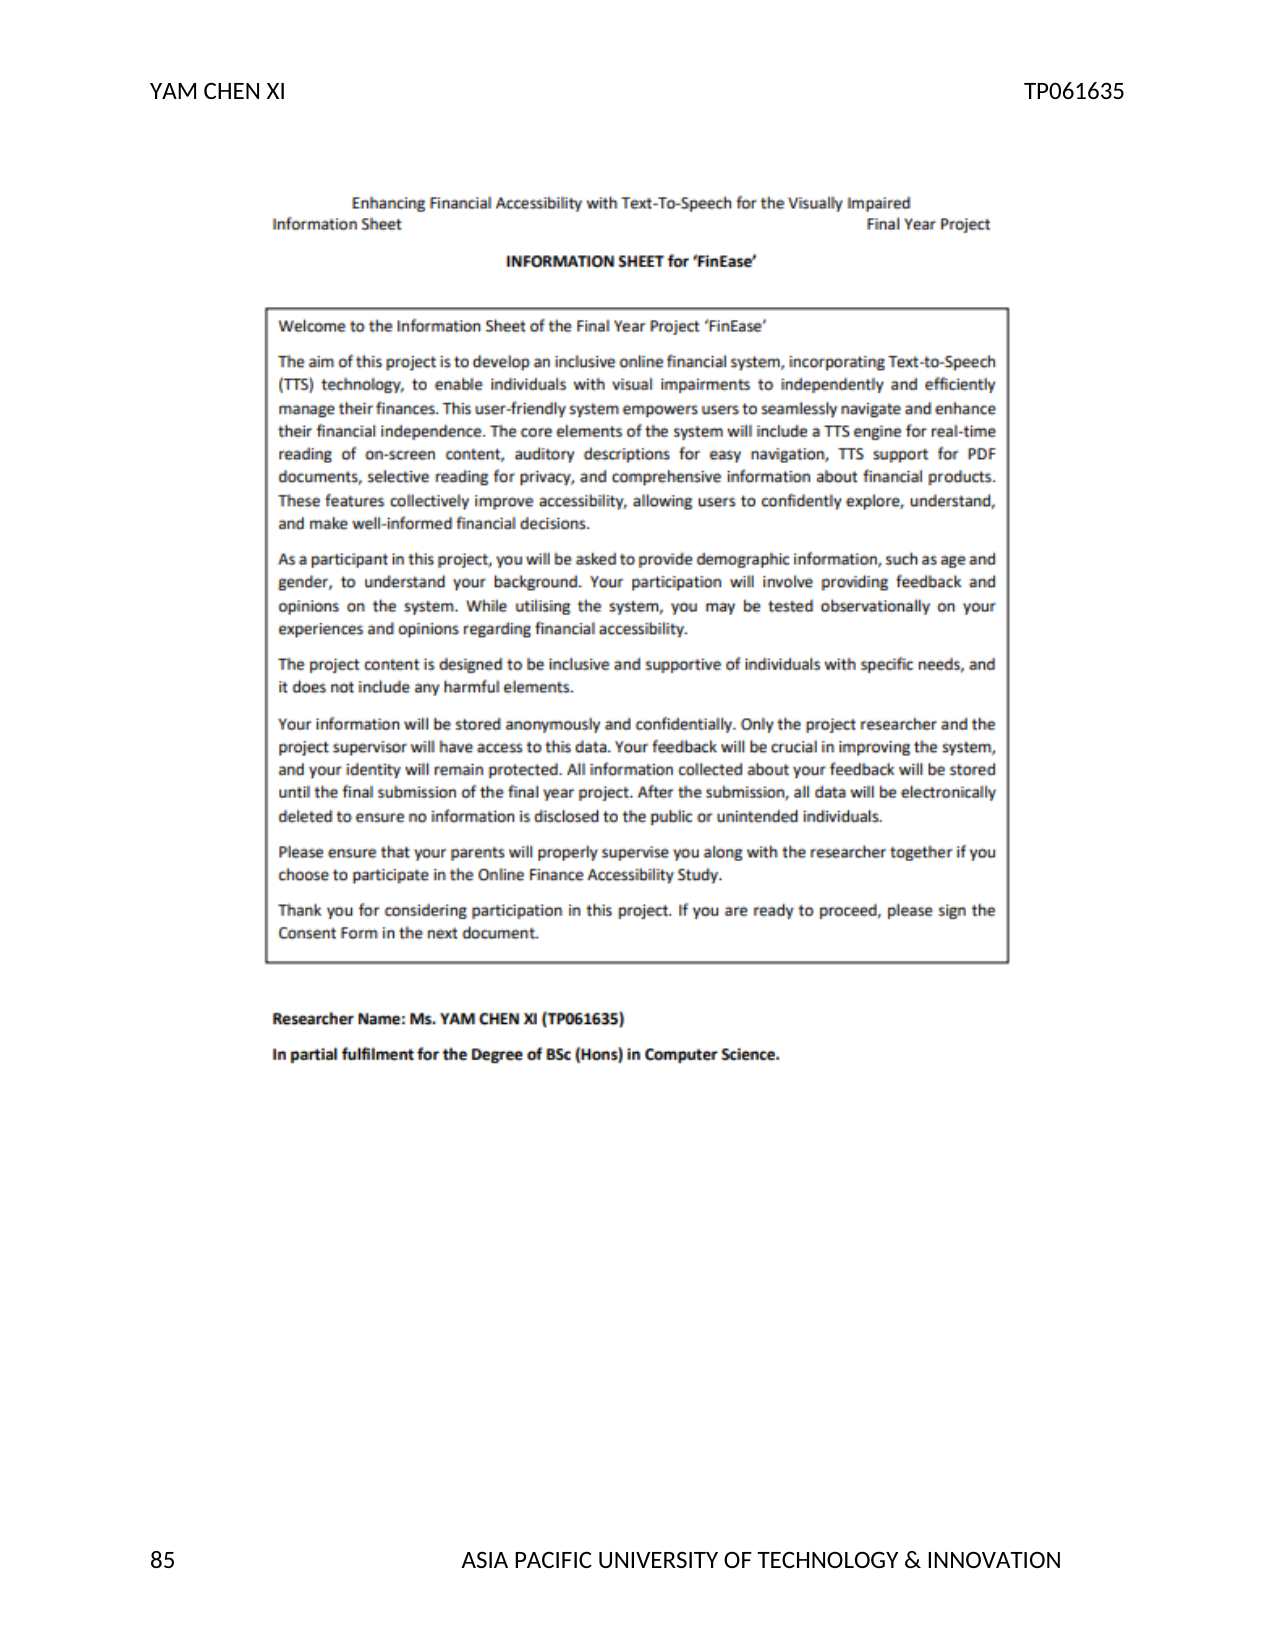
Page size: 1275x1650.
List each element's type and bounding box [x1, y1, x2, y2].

picture [181, 150, 1094, 1345]
